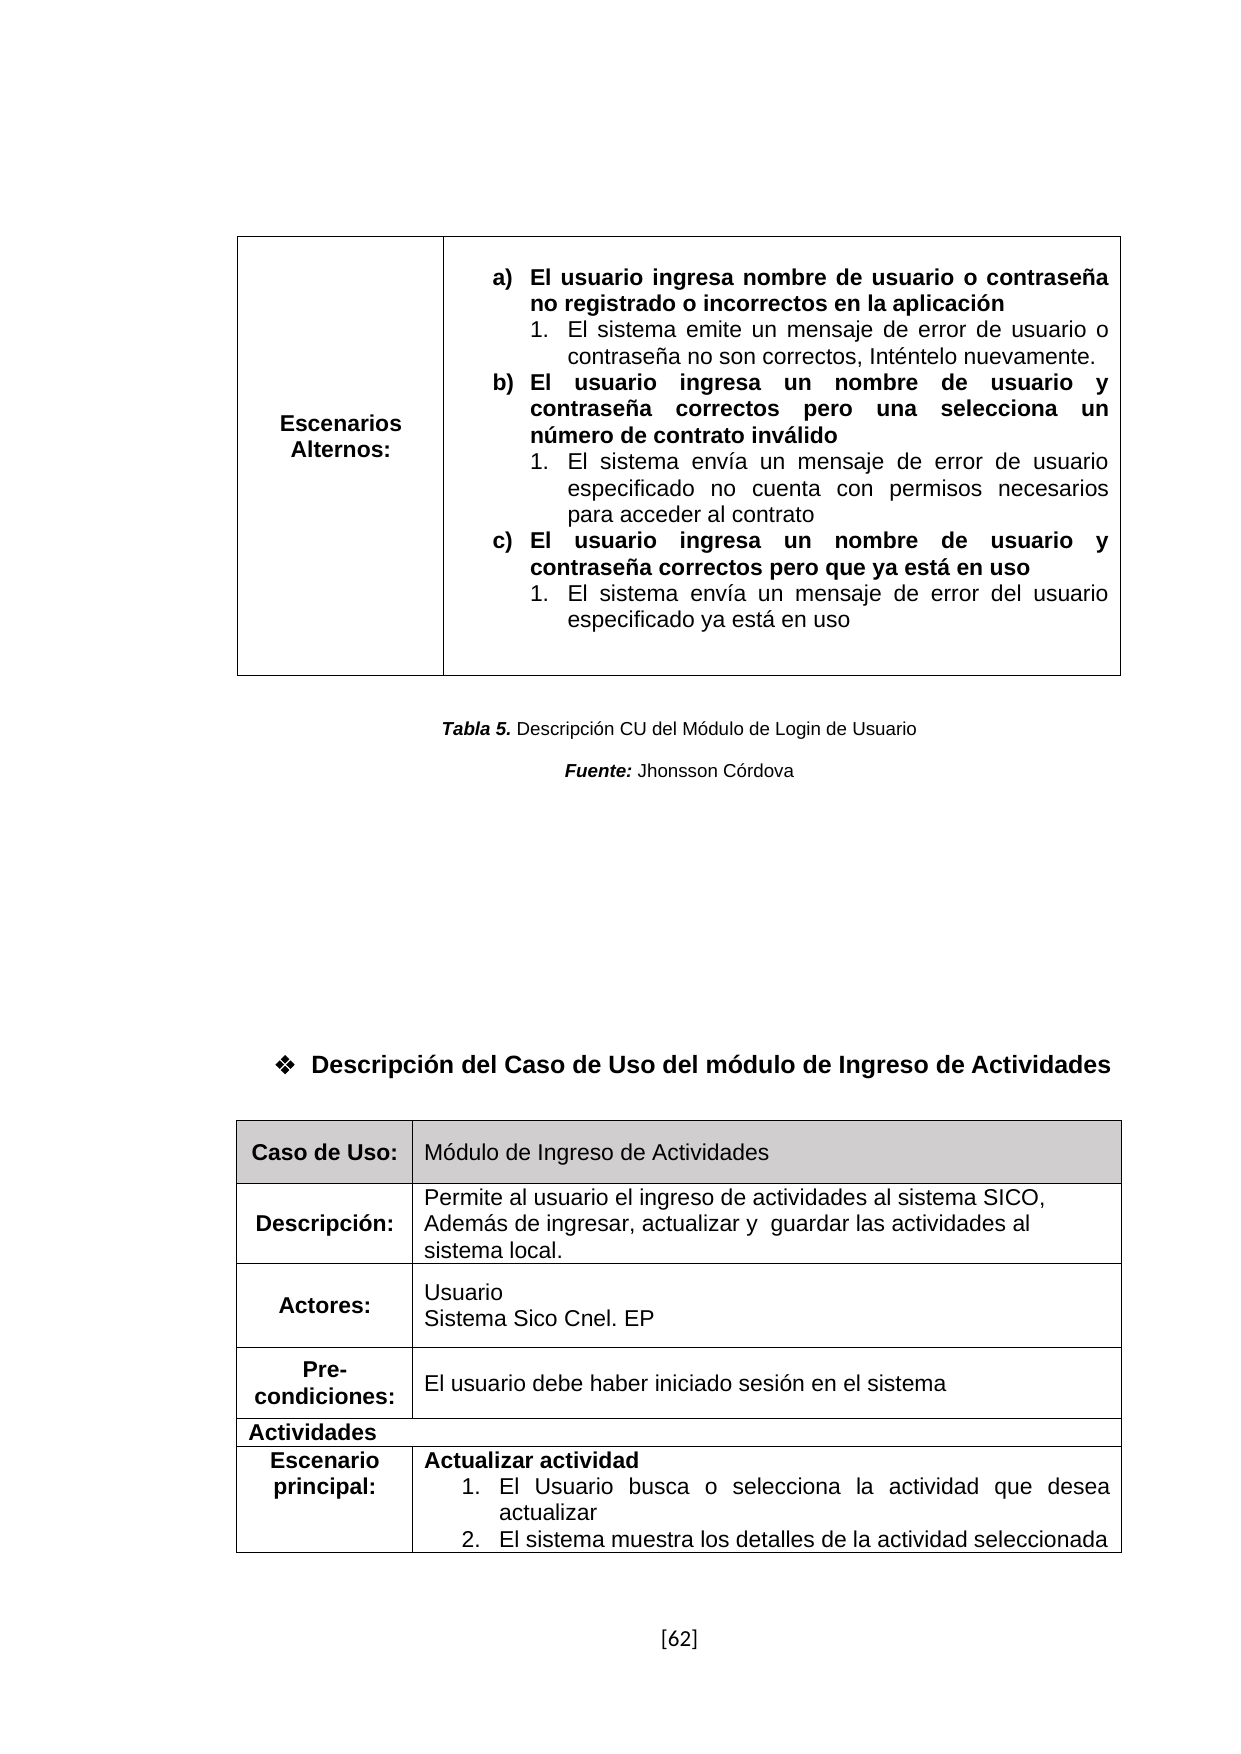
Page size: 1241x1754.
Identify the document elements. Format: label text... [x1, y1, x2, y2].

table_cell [413, 1447, 1121, 1552]
table_cell El usuario debe haber iniciado sesión en el sistema [413, 1348, 1121, 1418]
table_cell Actores: [237, 1264, 412, 1347]
table_cell Usuario Sistema Sico Cnel. EP [413, 1264, 1121, 1347]
table_cell Pre-condiciones: [237, 1348, 412, 1418]
table_header Caso de Uso: [237, 1121, 412, 1183]
table_cell Permite al usuario el ingreso de actividades al sistema SICO, Además de ingresar, actualizar y guardar las actividades al sistema local. [413, 1184, 1121, 1263]
table_cell Escenarios Alternos: [238, 237, 443, 674]
text Fuente: Jhonsson Córdova [236, 760, 1122, 782]
table_cell El usuario ingresa nombre de usuario o contraseña no registrado o incorrectos en la aplicación El sistema emite un mensaje de error de usuario o contraseña no son correctos, Inténtelo nuevamente. El usuario ingresa un nombre de usuario y contraseña correctos pero una selecciona un número de contrato inválido El sistema envía un mensaje de error de usuario especificado no cuenta con permisos necesarios para acceder al contrato El usuario ingresa un nombre de usuario y contraseña correctos pero que ya está en uso El sistema envía un mensaje de error del usuario especificado ya está en uso [444, 237, 1120, 674]
table_cell Actividades [237, 1419, 1121, 1446]
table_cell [237, 1447, 412, 1552]
table_header Módulo de Ingreso de Actividades [413, 1121, 1121, 1183]
text Tabla 5. Descripción CU del Módulo de Login de Usuario [236, 718, 1122, 739]
list Descripción del Caso de Uso del módulo de Ingreso de Actividades [274, 1050, 1122, 1079]
table_cell Descripción: [237, 1184, 412, 1263]
